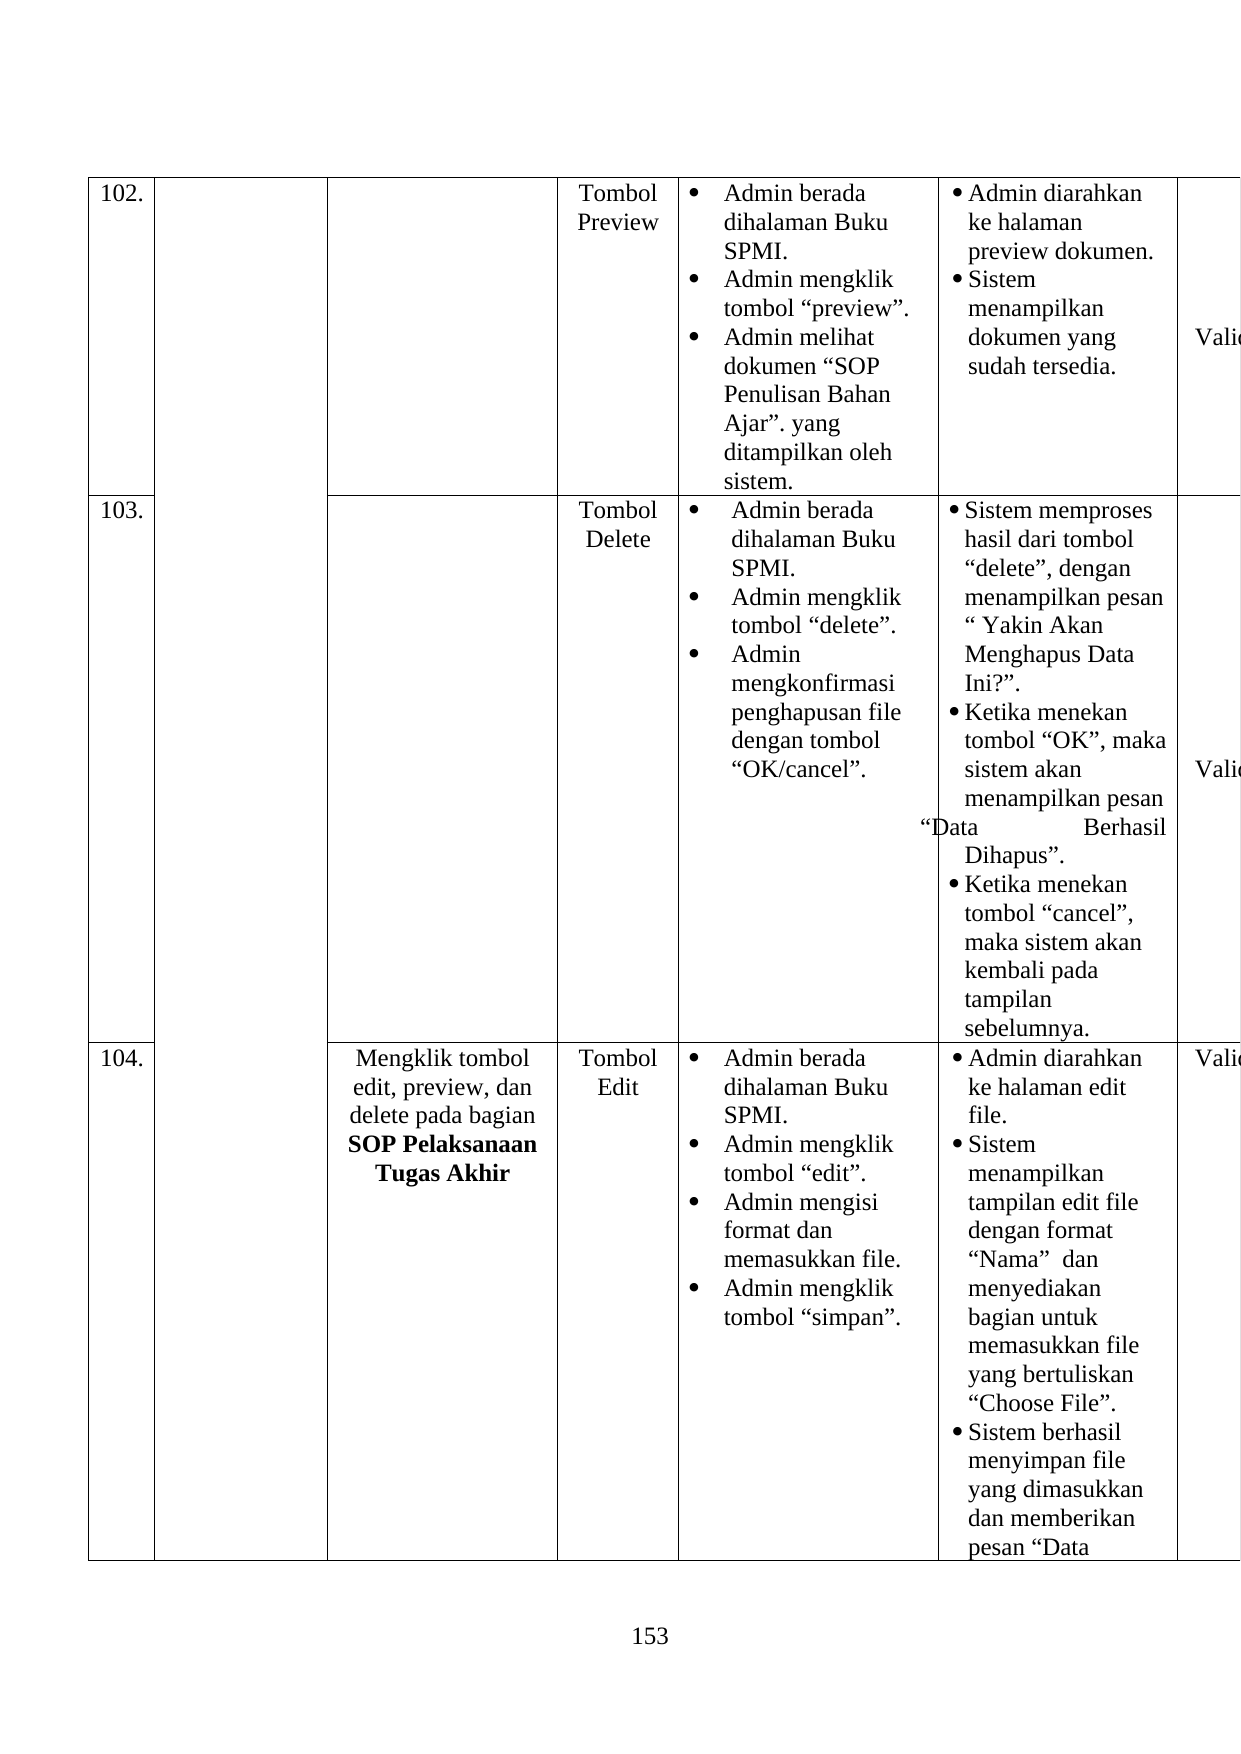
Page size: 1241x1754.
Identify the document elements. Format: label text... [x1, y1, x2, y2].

table_cell Valid [1178, 496, 1240, 1042]
table_cell Admin berada dihalaman Buku SPMI. Admin mengklik tombol “preview”. Admin melihat dokumen “SOP Penulisan Bahan Ajar”. yang ditampilkan oleh sistem. [679, 178, 938, 494]
table_cell Sistem memproses hasil dari tombol “delete”, dengan menampilkan pesan “ Yakin Akan Menghapus Data Ini?”. Ketika menekan tombol “OK”, maka sistem akan menampilkan pesan “Data Berhasil Dihapus”. Ketika menekan tombol “cancel”, maka sistem akan kembali pada tampilan sebelumnya. [939, 496, 1177, 1042]
table_cell Tombol Edit [558, 1043, 678, 1560]
table_cell 102. [89, 178, 154, 494]
table_cell Admin diarahkan ke halaman preview dokumen. Sistem menampilkan dokumen yang sudah tersedia. [939, 178, 1177, 494]
table_cell [328, 178, 557, 494]
table_cell [328, 496, 557, 1042]
table_cell Admin berada dihalaman Buku SPMI. Admin mengklik tombol “delete”. Admin mengkonfirmasi penghapusan file dengan tombol “OK/cancel”. [679, 496, 938, 1042]
table_cell 103. [89, 496, 154, 1042]
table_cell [939, 1043, 1177, 1560]
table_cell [328, 1043, 557, 1560]
table_cell Tombol Preview [558, 178, 678, 494]
table_cell Tombol Delete [558, 496, 678, 1042]
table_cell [679, 1043, 938, 1560]
table_cell Valid [1178, 178, 1240, 494]
table_cell Valid [1178, 1043, 1240, 1560]
table_cell 104. [89, 1043, 154, 1560]
